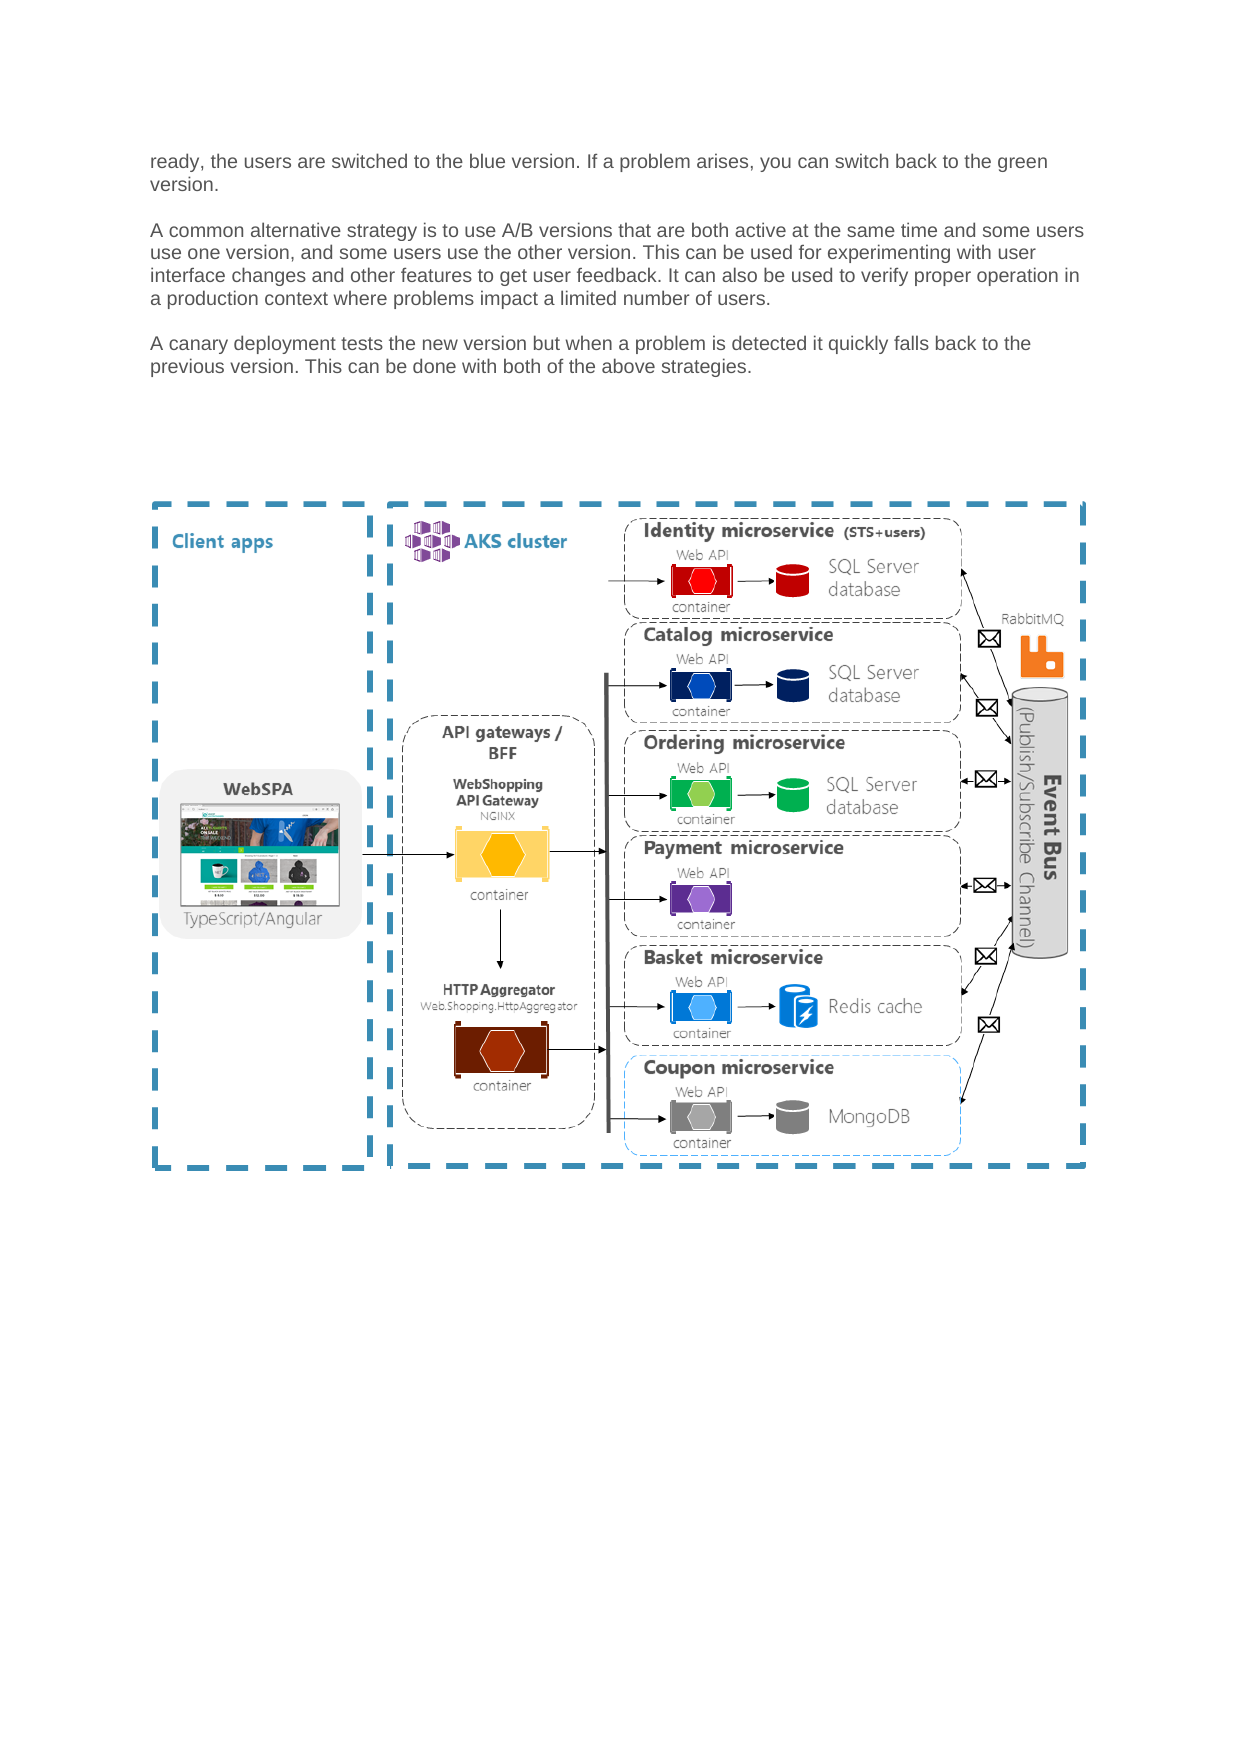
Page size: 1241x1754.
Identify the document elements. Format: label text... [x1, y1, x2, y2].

picture [150, 497, 1091, 1174]
text A canary deployment tests the new version but when a problem is detected it quickly falls back to the previous version. This can be done with both of the above strategies. [753, 332, 1090, 378]
text A common alternative strategy is to use A/B versions that are both active at the same time and some users use one version, and some users use the other version. This can be used for experimenting with user interface changes and other features to get user feedback. It can also be used to verify proper operation in a production context where problems impact a limited number of users. [150, 218, 1090, 309]
